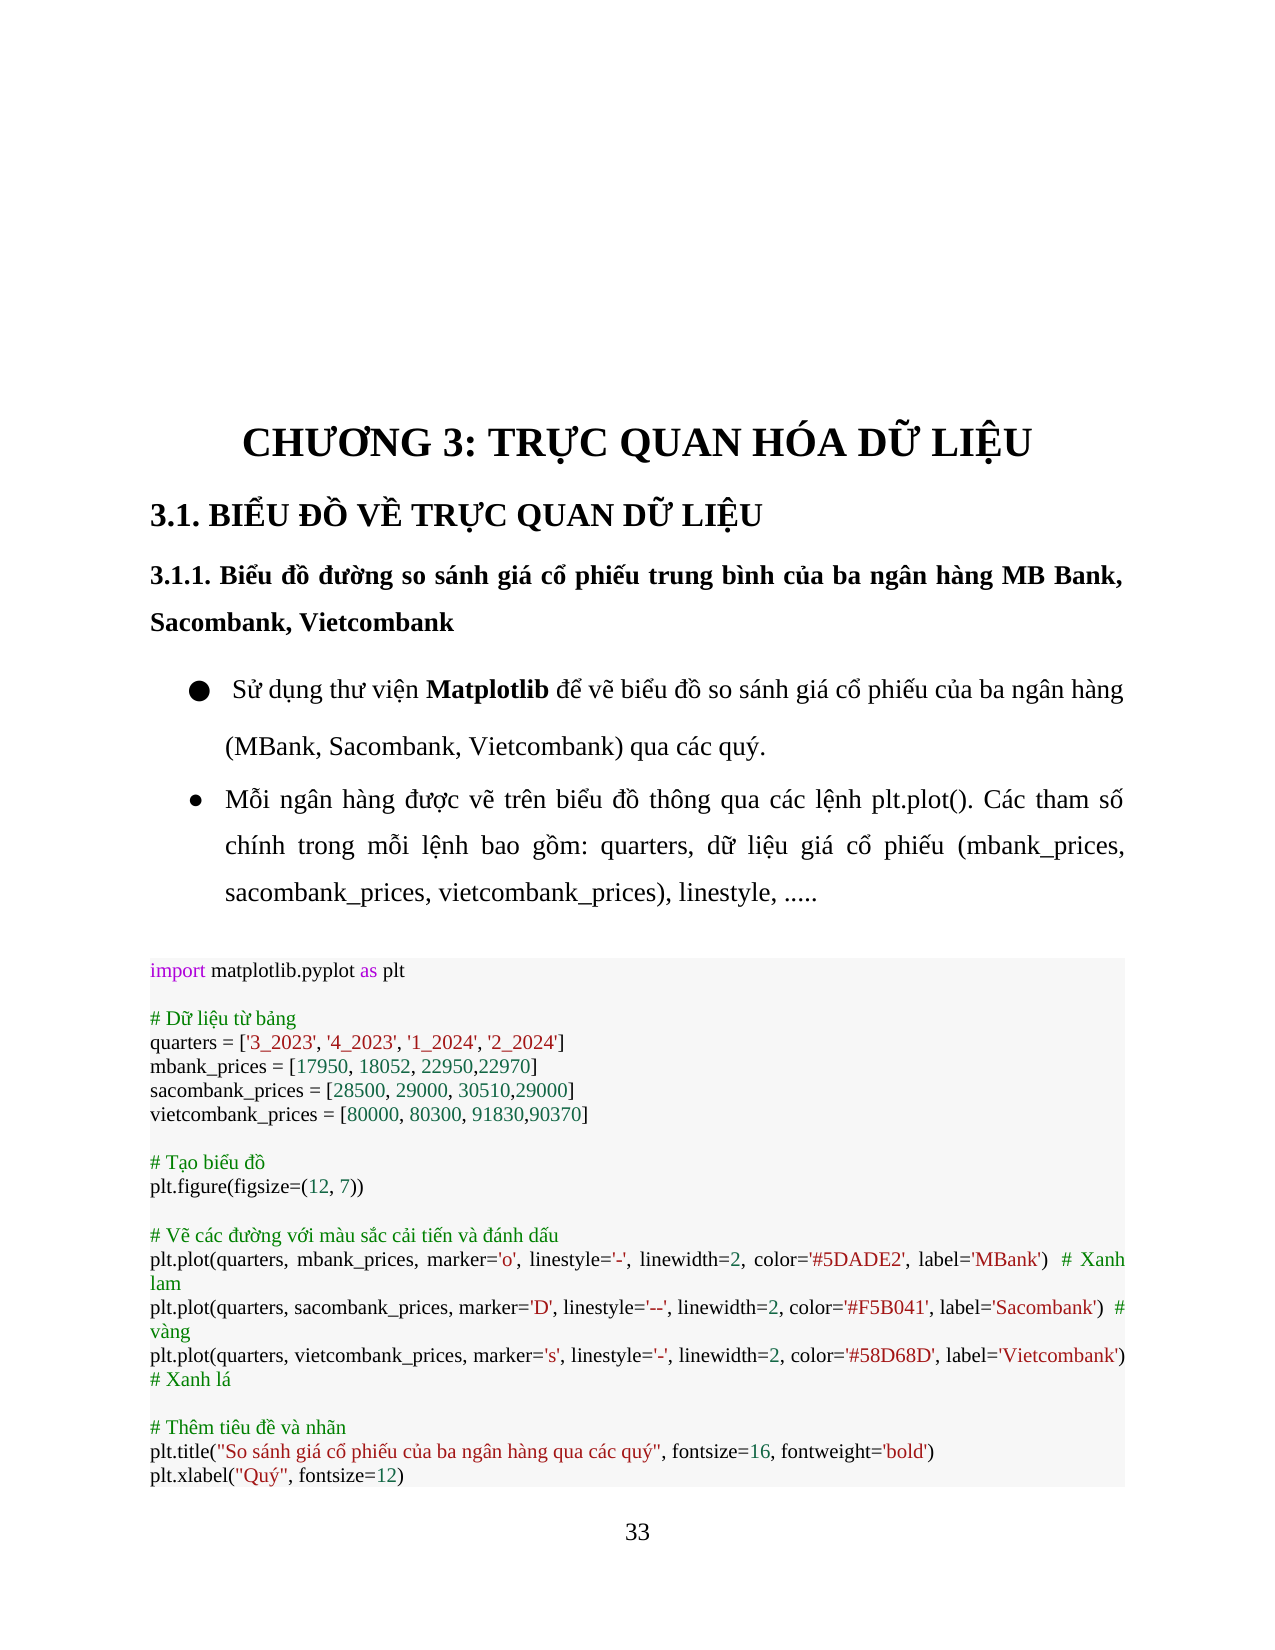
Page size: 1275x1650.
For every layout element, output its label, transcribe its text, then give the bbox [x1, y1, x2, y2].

text # Vẽ các đường với màu sắc cải tiến và đánh dấu [150, 1222, 1125, 1247]
list Mỗi ngân hàng được vẽ trên biểu đồ thông qua các lệnh plt.plot(). Các tham số chính trong mỗi lệnh bao gồm: quarters, dữ liệu giá cổ phiếu (mbank_prices, sacombank_prices, vietcombank_prices), linestyle, ..... [187, 783, 1125, 907]
text plt.title("So sánh giá cổ phiếu của ba ngân hàng qua các quý", fontsize=16, fontweight='bold') [150, 1439, 1125, 1463]
text plt.plot(quarters, sacombank_prices, marker='D', linestyle='--', linewidth=2, color='#F5B041', label='Sacombank') # vàng [150, 1295, 1125, 1343]
subtitle CHƯƠNG 3: TRỰC QUAN HÓA DỮ LIỆU [150, 417, 1125, 465]
subtitle 3.1.1. Biểu đồ đường so sánh giá cổ phiếu trung bình của ba ngân hàng MB Bank, Sacombank, Vietcombank [150, 559, 1125, 637]
subtitle 3.1. BIỂU ĐỒ VỀ TRỰC QUAN DỮ LIỆU [150, 496, 1125, 534]
text plt.plot(quarters, vietcombank_prices, marker='s', linestyle='-', linewidth=2, color='#58D68D', label='Vietcombank') # Xanh lá [150, 1343, 1125, 1391]
text plt.figure(figsize=(12, 7)) [150, 1174, 1125, 1198]
text # Tạo biểu đồ [150, 1150, 1125, 1174]
text plt.plot(quarters, mbank_prices, marker='o', linestyle='-', linewidth=2, color='#5DADE2', label='MBank') # Xanh lam [150, 1247, 1125, 1295]
list Sử dụng thư viện Matplotlib để vẽ biểu đồ so sánh giá cổ phiếu của ba ngân hàng (MBank, Sacombank, Vietcombank) qua các quý. [187, 659, 1125, 761]
text vietcombank_prices = [80000, 80300, 91830,90370] [150, 1102, 1125, 1126]
text import matplotlib.pyplot as plt [150, 958, 1125, 982]
text mbank_prices = [17950, 18052, 22950,22970] [150, 1054, 1125, 1078]
text # Dữ liệu từ bảng [150, 1006, 1125, 1030]
text plt.xlabel("Quý", fontsize=12) [150, 1463, 1125, 1487]
text sacombank_prices = [28500, 29000, 30510,29000] [150, 1078, 1125, 1102]
text quarters = ['3_2023', '4_2023', '1_2024', '2_2024'] [150, 1030, 1125, 1054]
text # Thêm tiêu đề và nhãn [150, 1415, 1125, 1439]
